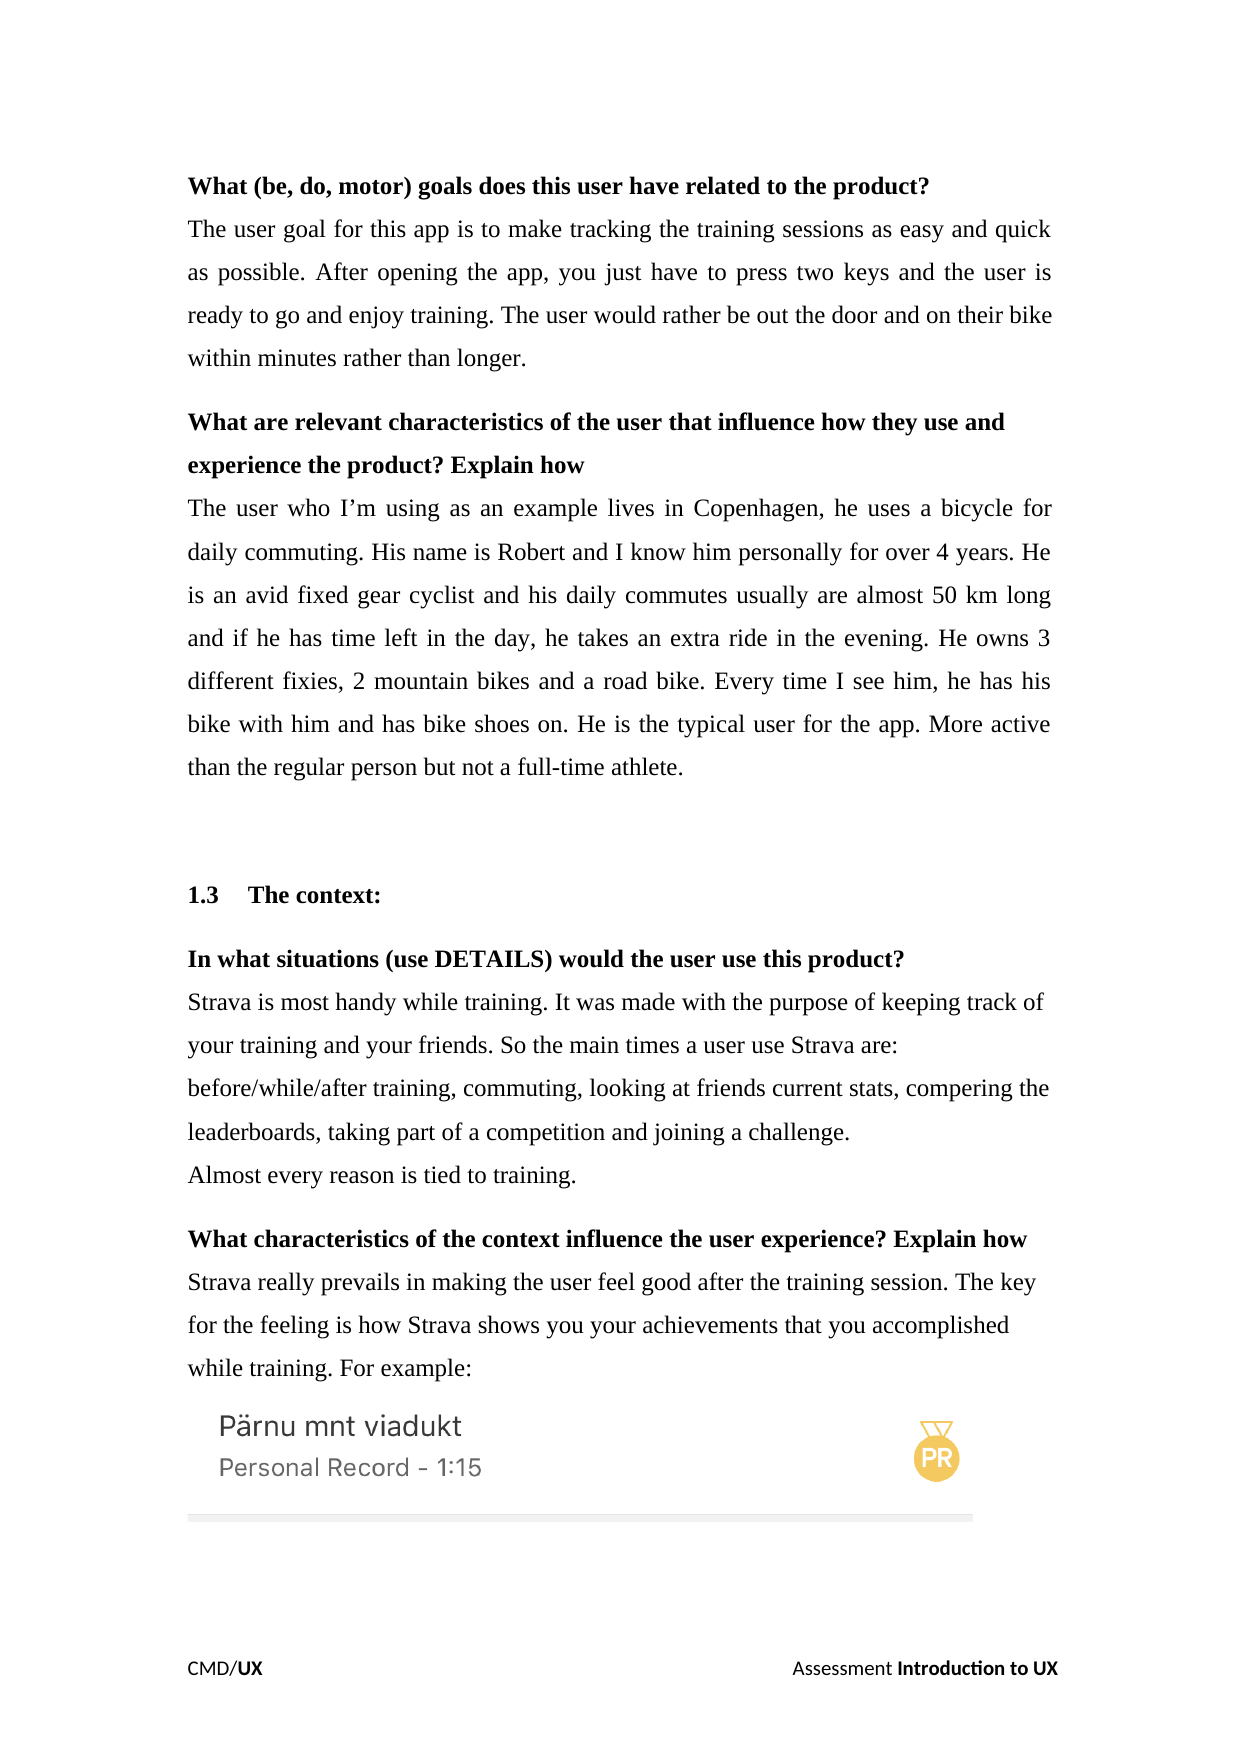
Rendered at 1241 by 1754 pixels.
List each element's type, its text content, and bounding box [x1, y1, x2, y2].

text Strava is most handy while training. It was made with the purpose of keeping track of your training and your friends. So the main times a user use Strava are: before/while/after training, commuting, looking at friends current stats, compering the leaderboards, taking part of a competition and joining a challenge. [187, 987, 1053, 1145]
text The user goal for this app is to make tracking the training sessions as easy and quick as possible. After opening the app, you just have to press two keys and the user is ready to go and enjoy training. The user would rather be out the door and on their bike within minutes rather than longer. [187, 214, 1053, 372]
subtitle What (be, do, motor) goals does this user have related to the product? [187, 171, 1053, 199]
text The user who I’m using as an example lives in Copenhagen, he uses a bicycle for daily commuting. His name is Robert and I know him personally for over 4 years. He is an avid fixed gear cyclist and his daily commutes usually are almost 50 km long and if he has time left in the day, he takes an extra ride in the evening. He owns 3 different fixies, 2 mountain bikes and a road bike. Every time I see him, he has his bike with him and has bike shoes on. He is the typical user for the app. More active than the regular person but not a full-time athlete. [187, 493, 1053, 781]
text Strava really prevails in making the user feel good after the training session. The key for the feeling is how Strava shows you your achievements that you accomplished while training. For example: [187, 1267, 1053, 1382]
subtitle What are relevant characteristics of the user that influence how they use and experience the product? Explain how [187, 407, 1053, 479]
subtitle What characteristics of the context influence the user experience? Explain how [187, 1224, 1053, 1252]
subtitle In what situations (use DETAILS) would the user use this product? [187, 944, 1053, 973]
subtitle The context: [187, 880, 1053, 909]
text Almost every reason is tied to training. [187, 1160, 1053, 1188]
picture [187, 1396, 973, 1522]
